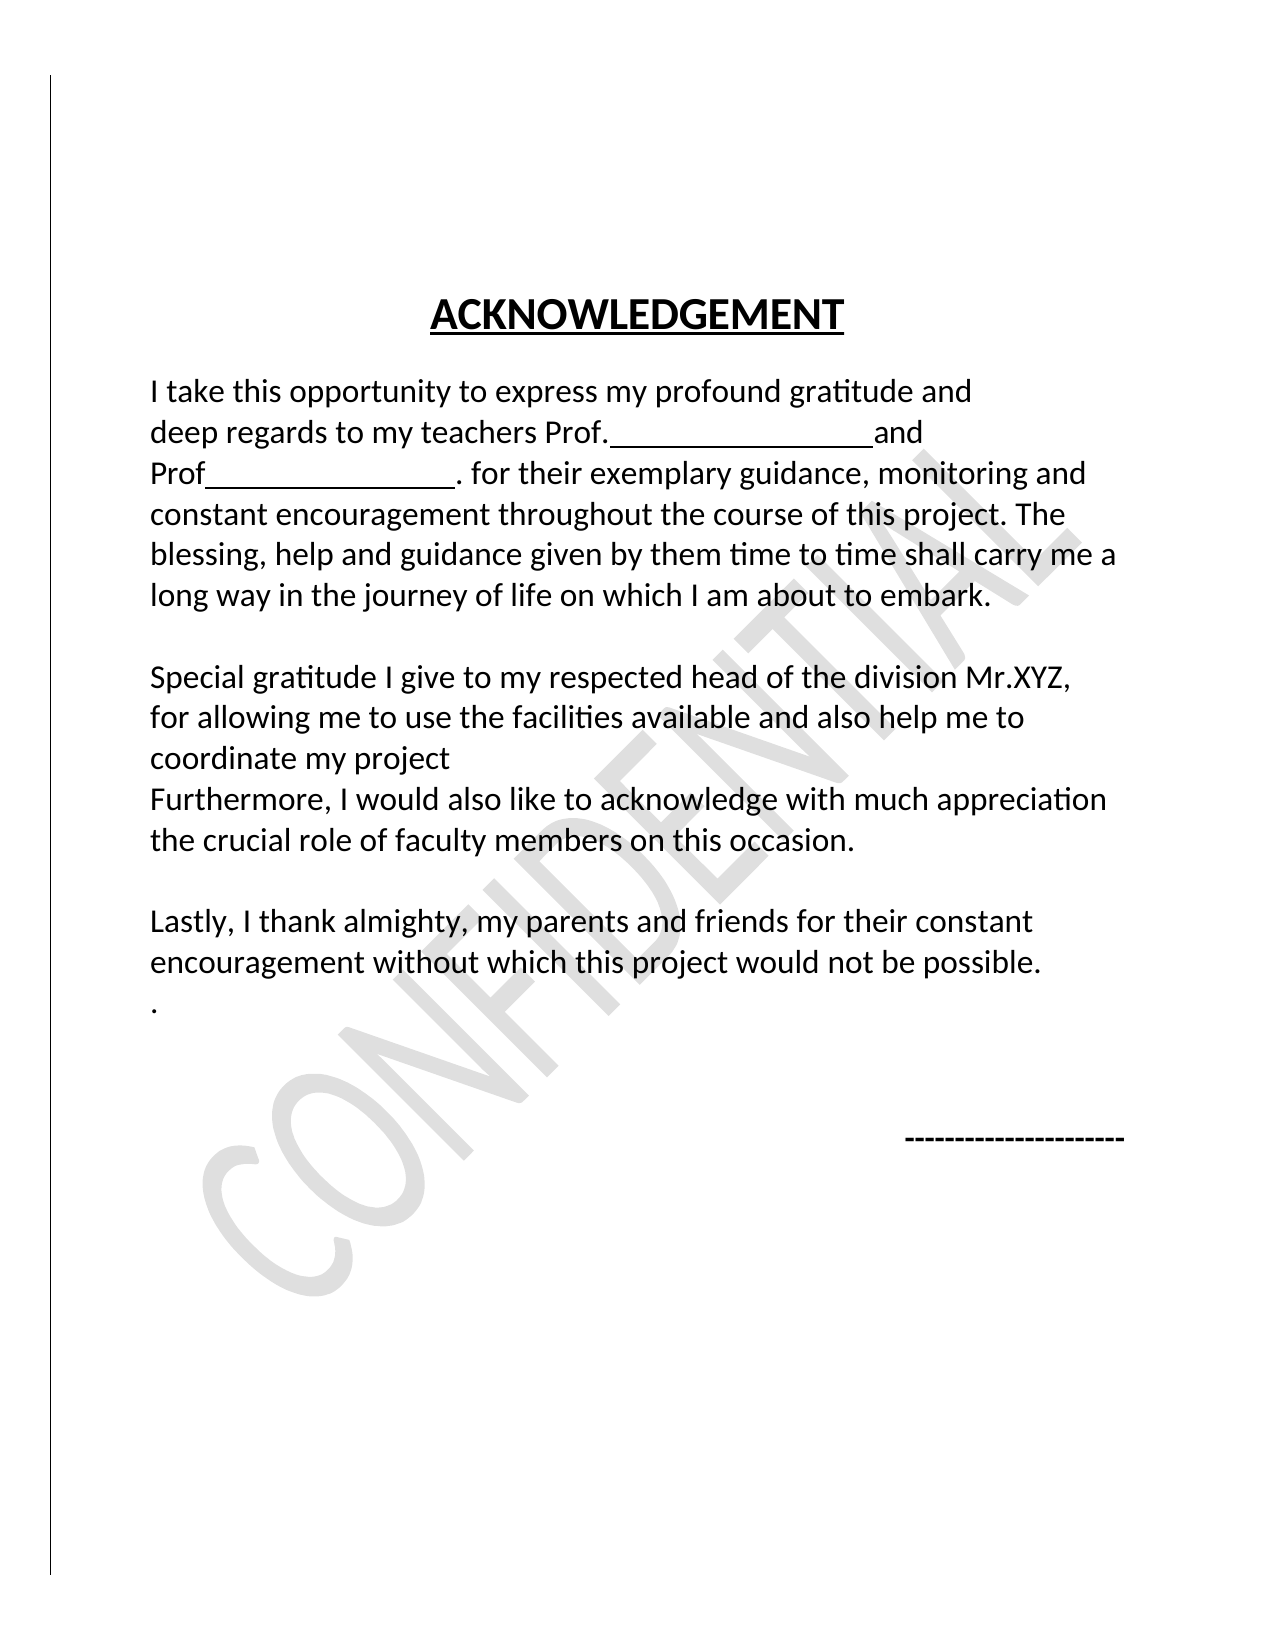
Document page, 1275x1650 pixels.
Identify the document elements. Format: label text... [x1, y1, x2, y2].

text Furthermore, I would also like to acknowledge with much appreciation the crucial role of faculty members on this occasion. [150, 778, 1117, 859]
text Lastly, I thank almighty, my parents and friends for their constant encouragement without which this project would not be possible. [150, 900, 1048, 981]
text Prof . for their exemplary guidance, monitoring and constant encouragement throughout the course of this project. The blessing, help and guidance given by them time to time shall carry me a long way in the journey of life on which I am about to embark. [150, 452, 1117, 615]
text Special gratitude I give to my respected head of the division Mr.XYZ, for allowing me to use the facilities available and also help me to coordinate my project [150, 656, 1117, 778]
text . [150, 982, 1196, 1022]
text ---------------------- [64, 1117, 1126, 1157]
text I take this opportunity to express my profound gratitude and deep regards to my teachers Prof. and [150, 370, 1048, 452]
subtitle ACKNOWLEDGEMENT [139, 285, 1135, 341]
